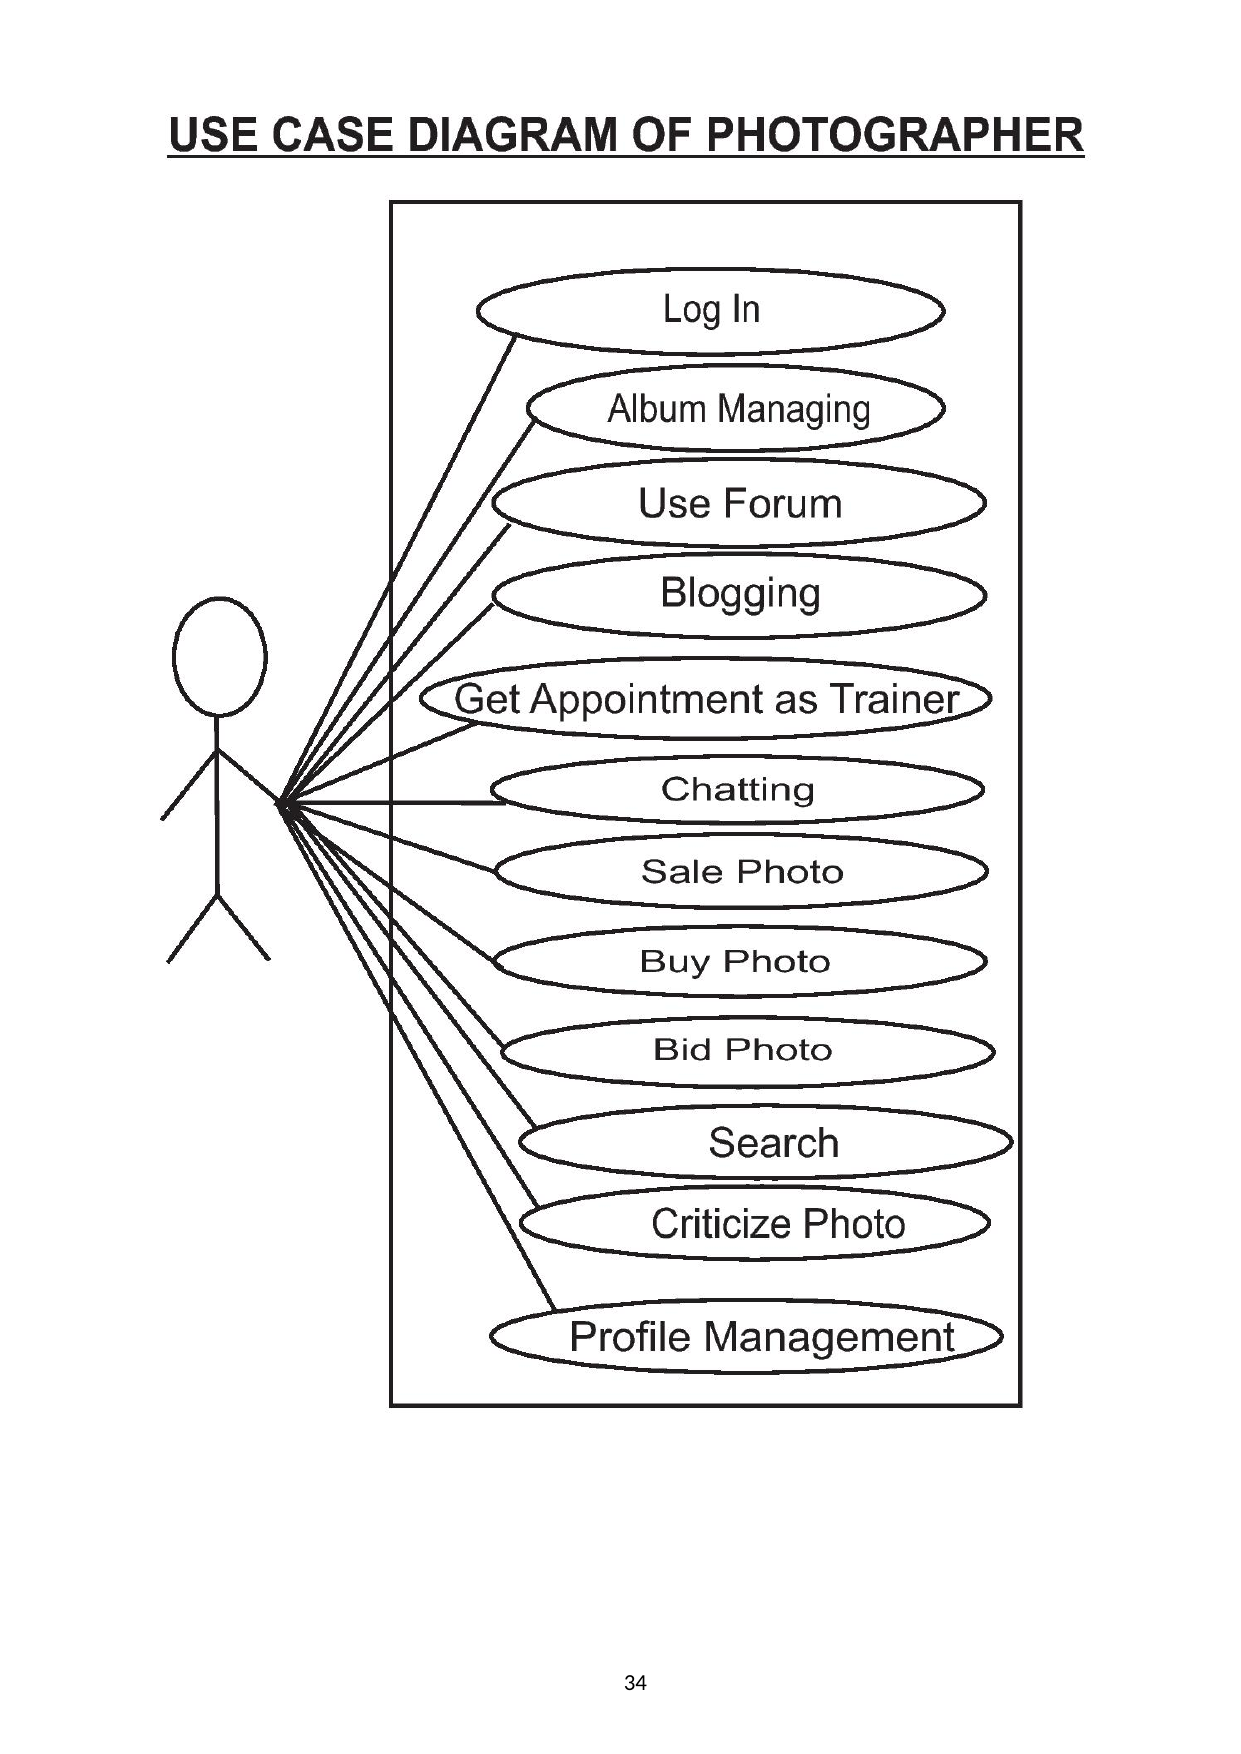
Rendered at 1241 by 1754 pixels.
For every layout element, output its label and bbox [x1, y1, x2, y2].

picture [105, 75, 1166, 1448]
